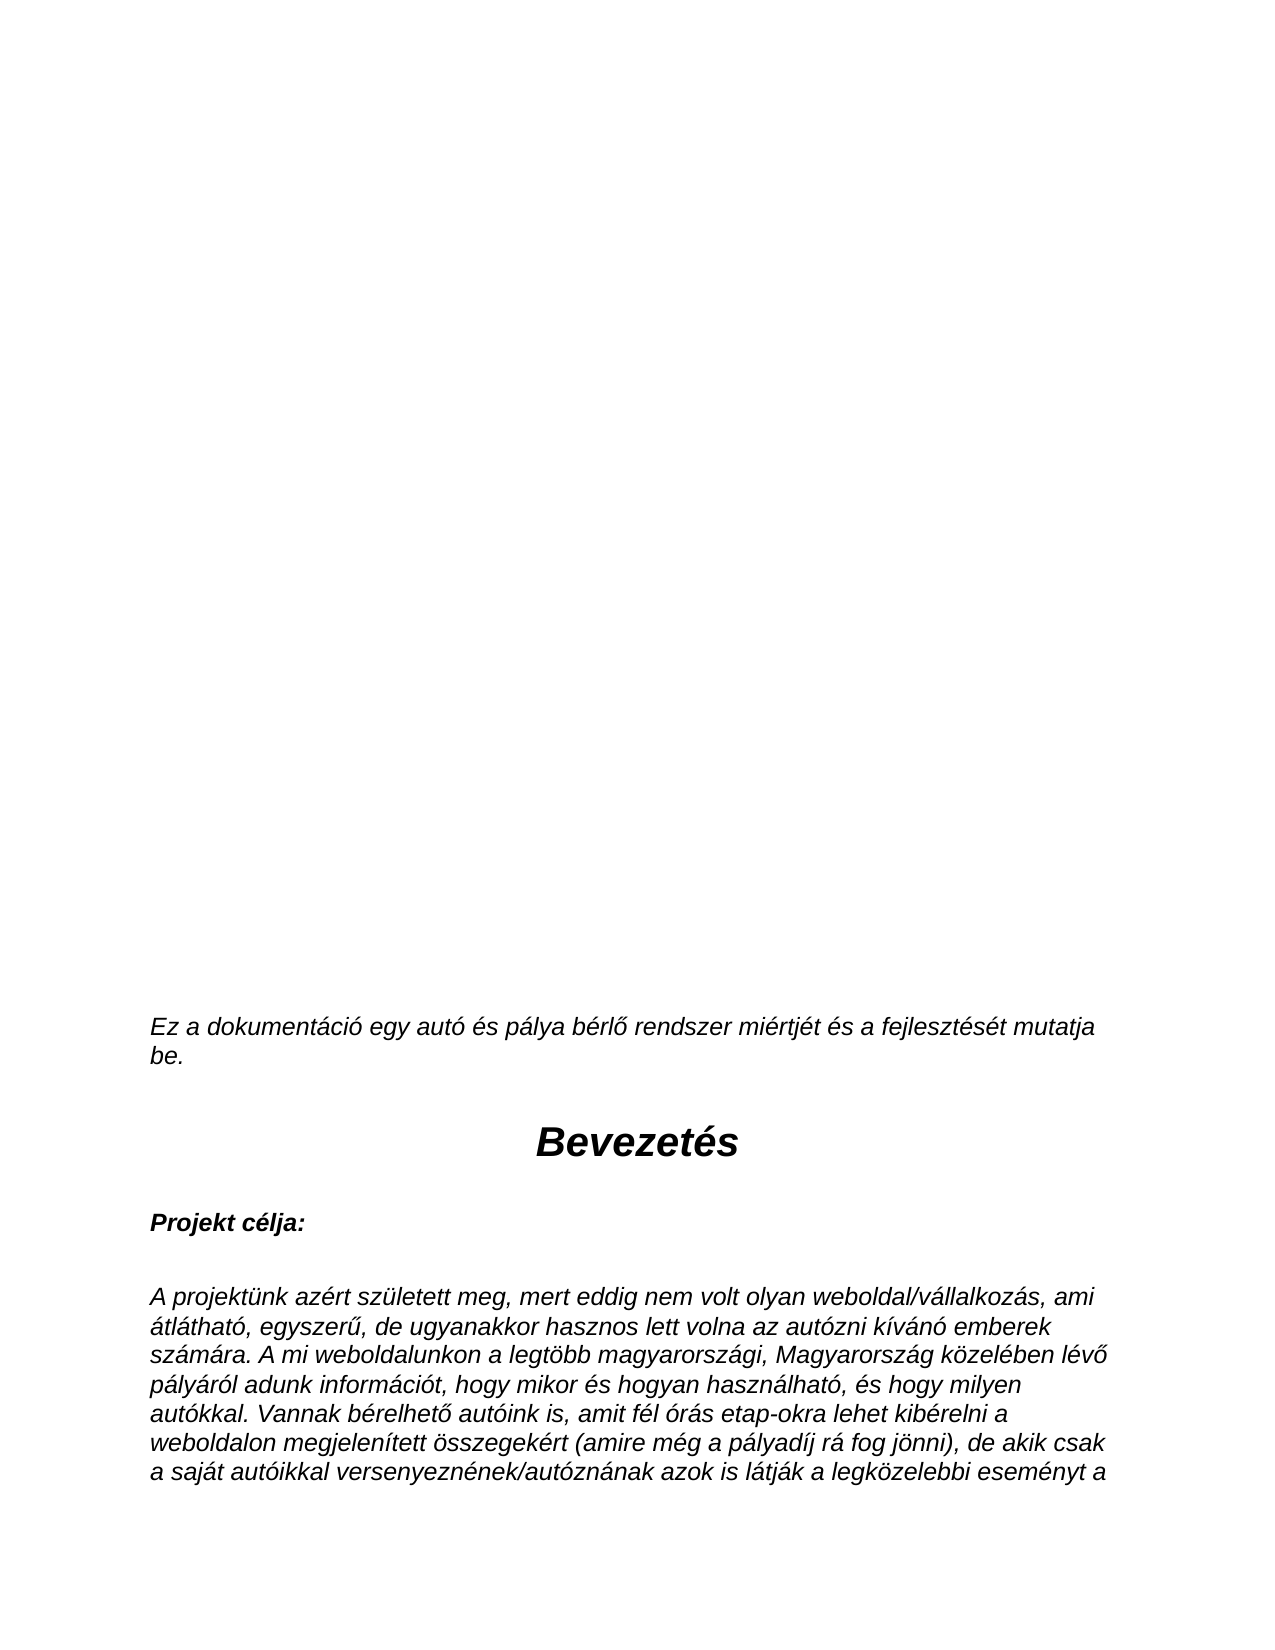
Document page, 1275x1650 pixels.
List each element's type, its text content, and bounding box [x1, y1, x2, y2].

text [150, 1253, 1125, 1486]
text Bevezetés [150, 1133, 1125, 1162]
text Projekt célja: [150, 1179, 1125, 1237]
text Ez a dokumentáció egy autó és pálya bérlő rendszer miértjét és a fejlesztését mutatja be. [150, 1012, 1125, 1071]
